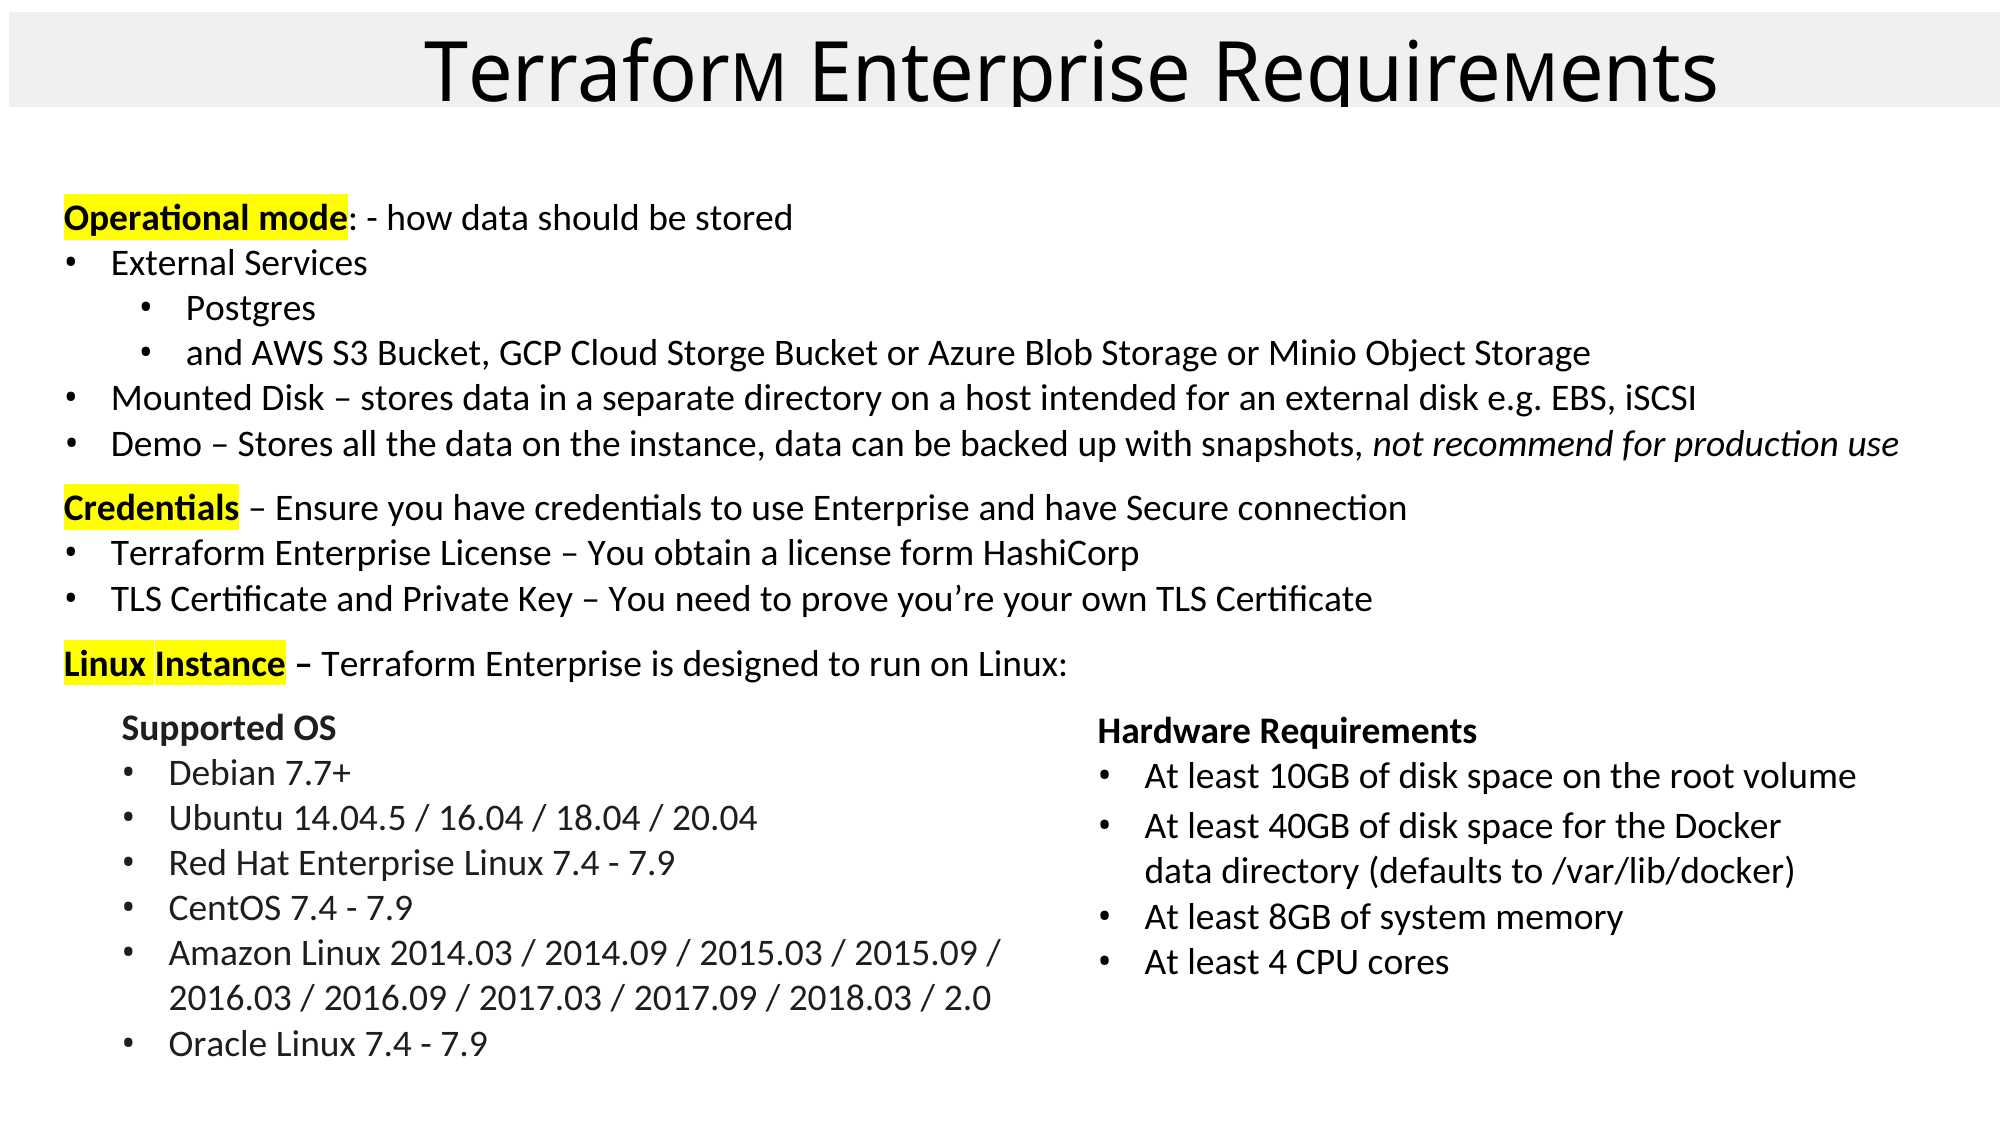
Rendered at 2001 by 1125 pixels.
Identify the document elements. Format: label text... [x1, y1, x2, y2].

text Operational mode: - how data should be stored [348, 194, 2000, 240]
list At least 40GB of disk space for the Docker data directory (defaults to /var/lib/docker) [1097, 798, 1855, 893]
text Linux Instance – Terraform Enterprise is designed to run on Linux: [63, 639, 2000, 685]
list Oracle Linux 7.4 - 7.9 [121, 1020, 1001, 1065]
list Terraform Enterprise License – You obtain a license form HashiCorp [63, 530, 2000, 575]
list Mounted Disk – stores data in a separate directory on a host intended for an external disk e.g. EBS, iSCSI [63, 375, 2000, 420]
list TLS Certificate and Private Key – You need to prove you’re your own TLS Certificate [63, 575, 2000, 620]
subtitle Supported OS [121, 704, 1001, 750]
subtitle Hardware Requirements [1097, 707, 2000, 753]
list CentOS 7.4 - 7.9 [121, 885, 1001, 930]
list Red Hat Enterprise Linux 7.4 - 7.9 [121, 840, 1001, 885]
list At least 4 CPU cores [1097, 938, 2000, 983]
text 2016.03 / 2016.09 / 2017.03 / 2017.09 / 2018.03 / 2.0 [168, 975, 1001, 1020]
list Ubuntu 14.04.5 / 16.04 / 18.04 / 20.04 [121, 795, 1001, 840]
text Credentials – Ensure you have credentials to use Enterprise and have Secure connection [239, 484, 2000, 530]
list Postgres [138, 285, 2000, 330]
list Amazon Linux 2014.03 / 2014.09 / 2015.03 / 2015.09 / [121, 930, 1001, 975]
list At least 10GB of disk space on the root volume [1097, 753, 2000, 798]
list At least 8GB of system memory [1097, 893, 2000, 938]
list and AWS S3 Bucket, GCP Cloud Storge Bucket or Azure Blob Storage or Minio Object Storage [138, 330, 2000, 375]
list Debian 7.7+ [121, 750, 1001, 795]
list External Services [63, 240, 2000, 285]
list Demo – Stores all the data on the instance, data can be backed up with snapshots, not recommend for production use [63, 420, 2000, 465]
